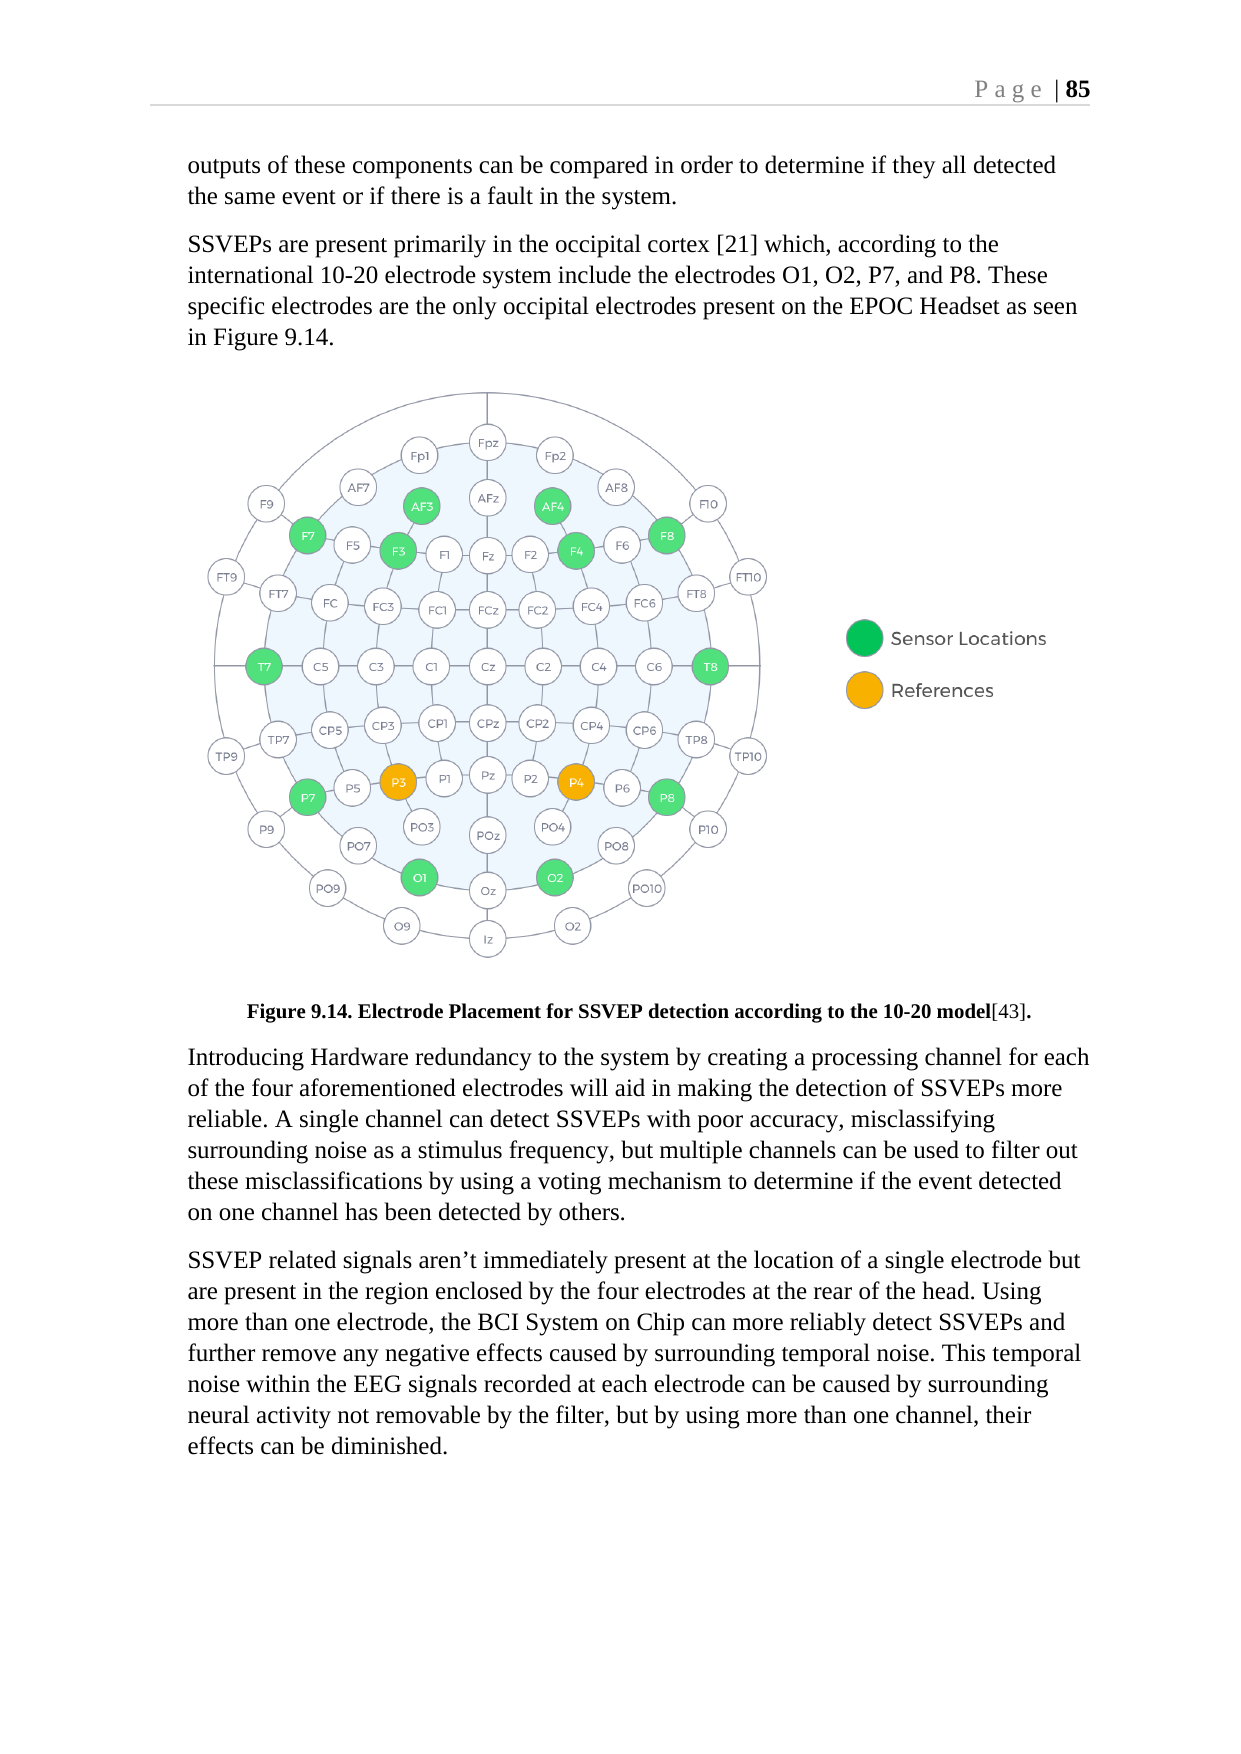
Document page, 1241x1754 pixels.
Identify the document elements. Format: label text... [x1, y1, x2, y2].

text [187, 150, 1090, 210]
text SSVEPs are present primarily in the occipital cortex [21] which, according to the international 10-20 electrode system include the electrodes O1, O2, P7, and P8. These specific electrodes are the only occipital electrodes present on the EPOC Headset as seen in Figure 9.14. [187, 229, 1090, 351]
picture [173, 369, 1067, 981]
text SSVEP related signals aren’t immediately present at the location of a single electrode but are present in the region enclosed by the four electrodes at the rear of the head. Using more than one electrode, the BCI System on Chip can more reliably detect SSVEPs and further remove any negative effects caused by surrounding temporal noise. This temporal noise within the EEG signals recorded at each electrode can be caused by surrounding neural activity not removable by the filter, but by using more than one channel, their effects can be diminished. [187, 1245, 1090, 1460]
text Figure 9.14. Electrode Placement for SSVEP detection according to the 10-20 model[43]. [187, 999, 1090, 1023]
text Introducing Hardware redundancy to the system by creating a processing channel for each of the four aforementioned electrodes will aid in making the detection of SSVEPs more reliable. A single channel can detect SSVEPs with poor accuracy, misclassifying surrounding noise as a stimulus frequency, but multiple channels can be used to filter out these misclassifications by using a voting mechanism to determine if the event detected on one channel has been detected by others. [187, 1042, 1090, 1226]
